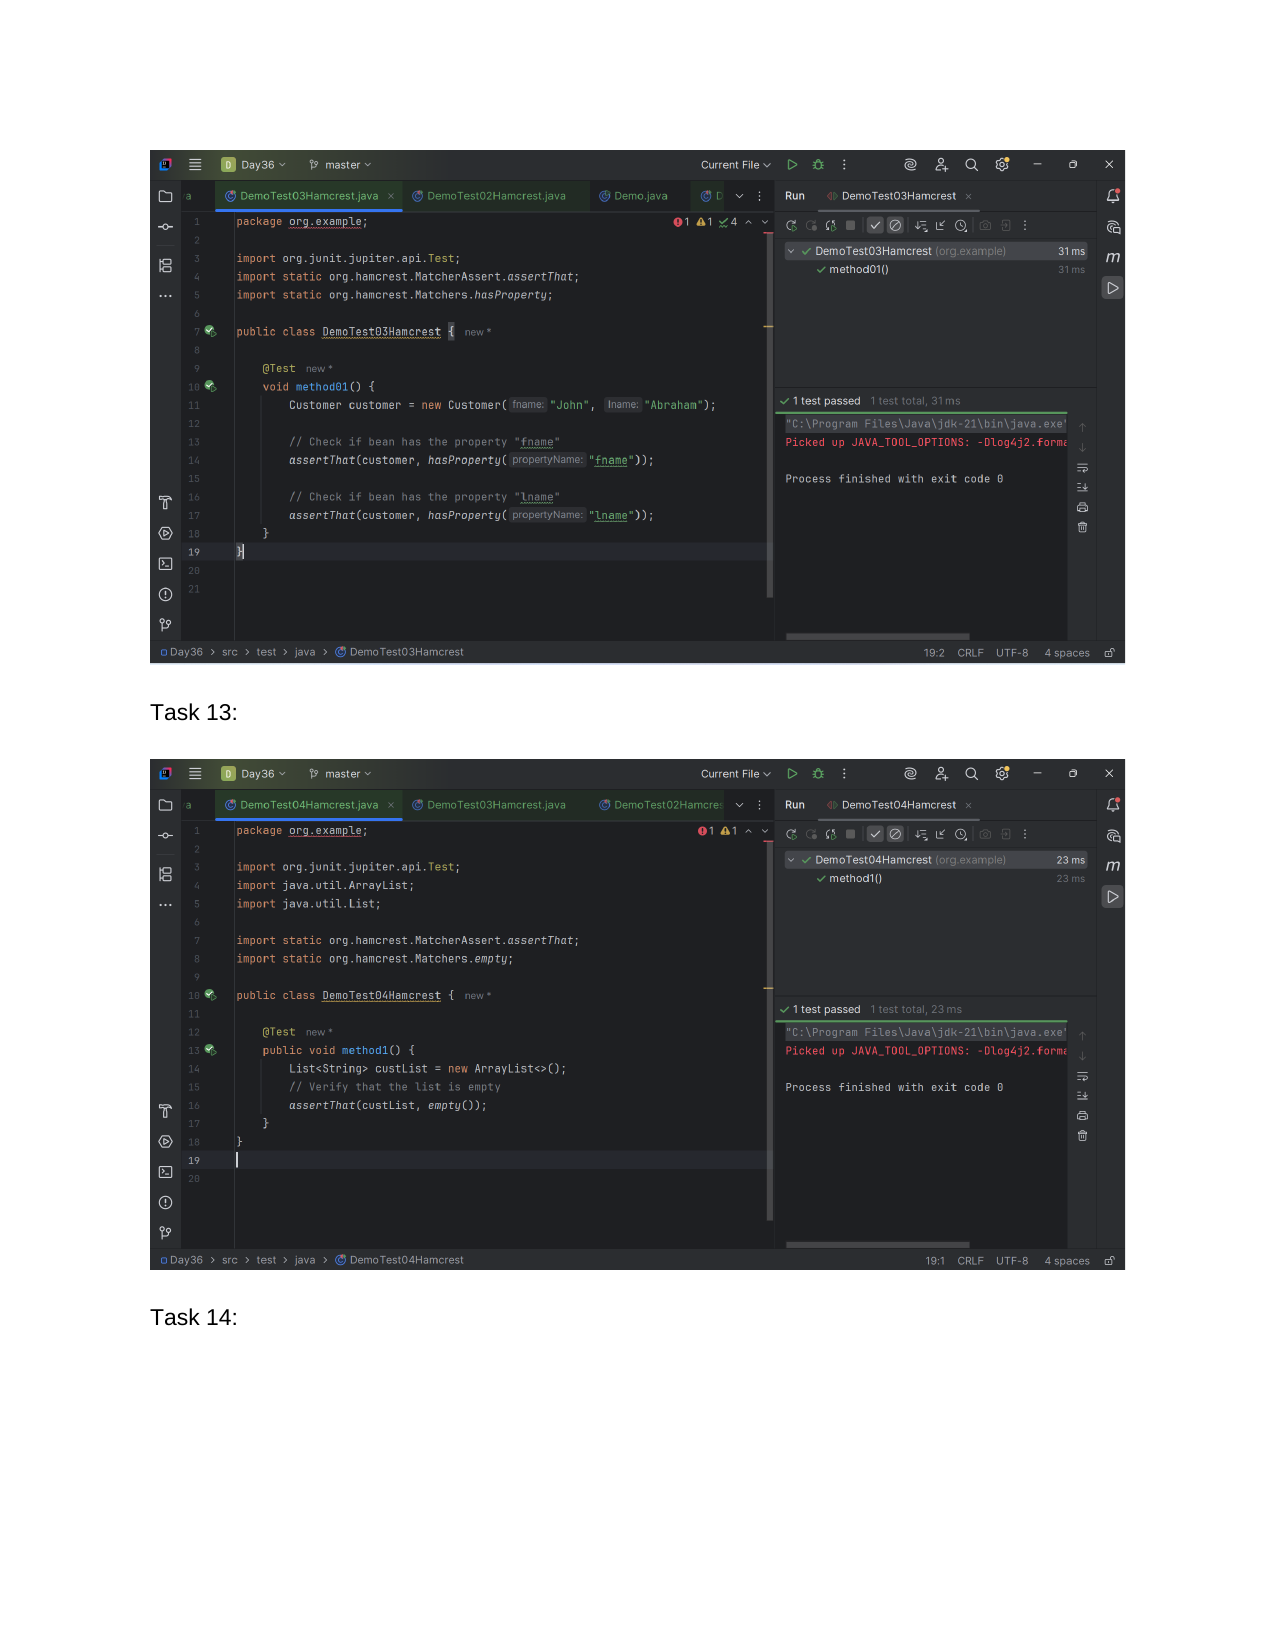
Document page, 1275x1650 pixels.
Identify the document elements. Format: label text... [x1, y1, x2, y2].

text Task 13: [150, 699, 1125, 725]
picture [150, 759, 1125, 1270]
picture [150, 150, 1125, 665]
text Task 14: [150, 1303, 1125, 1330]
